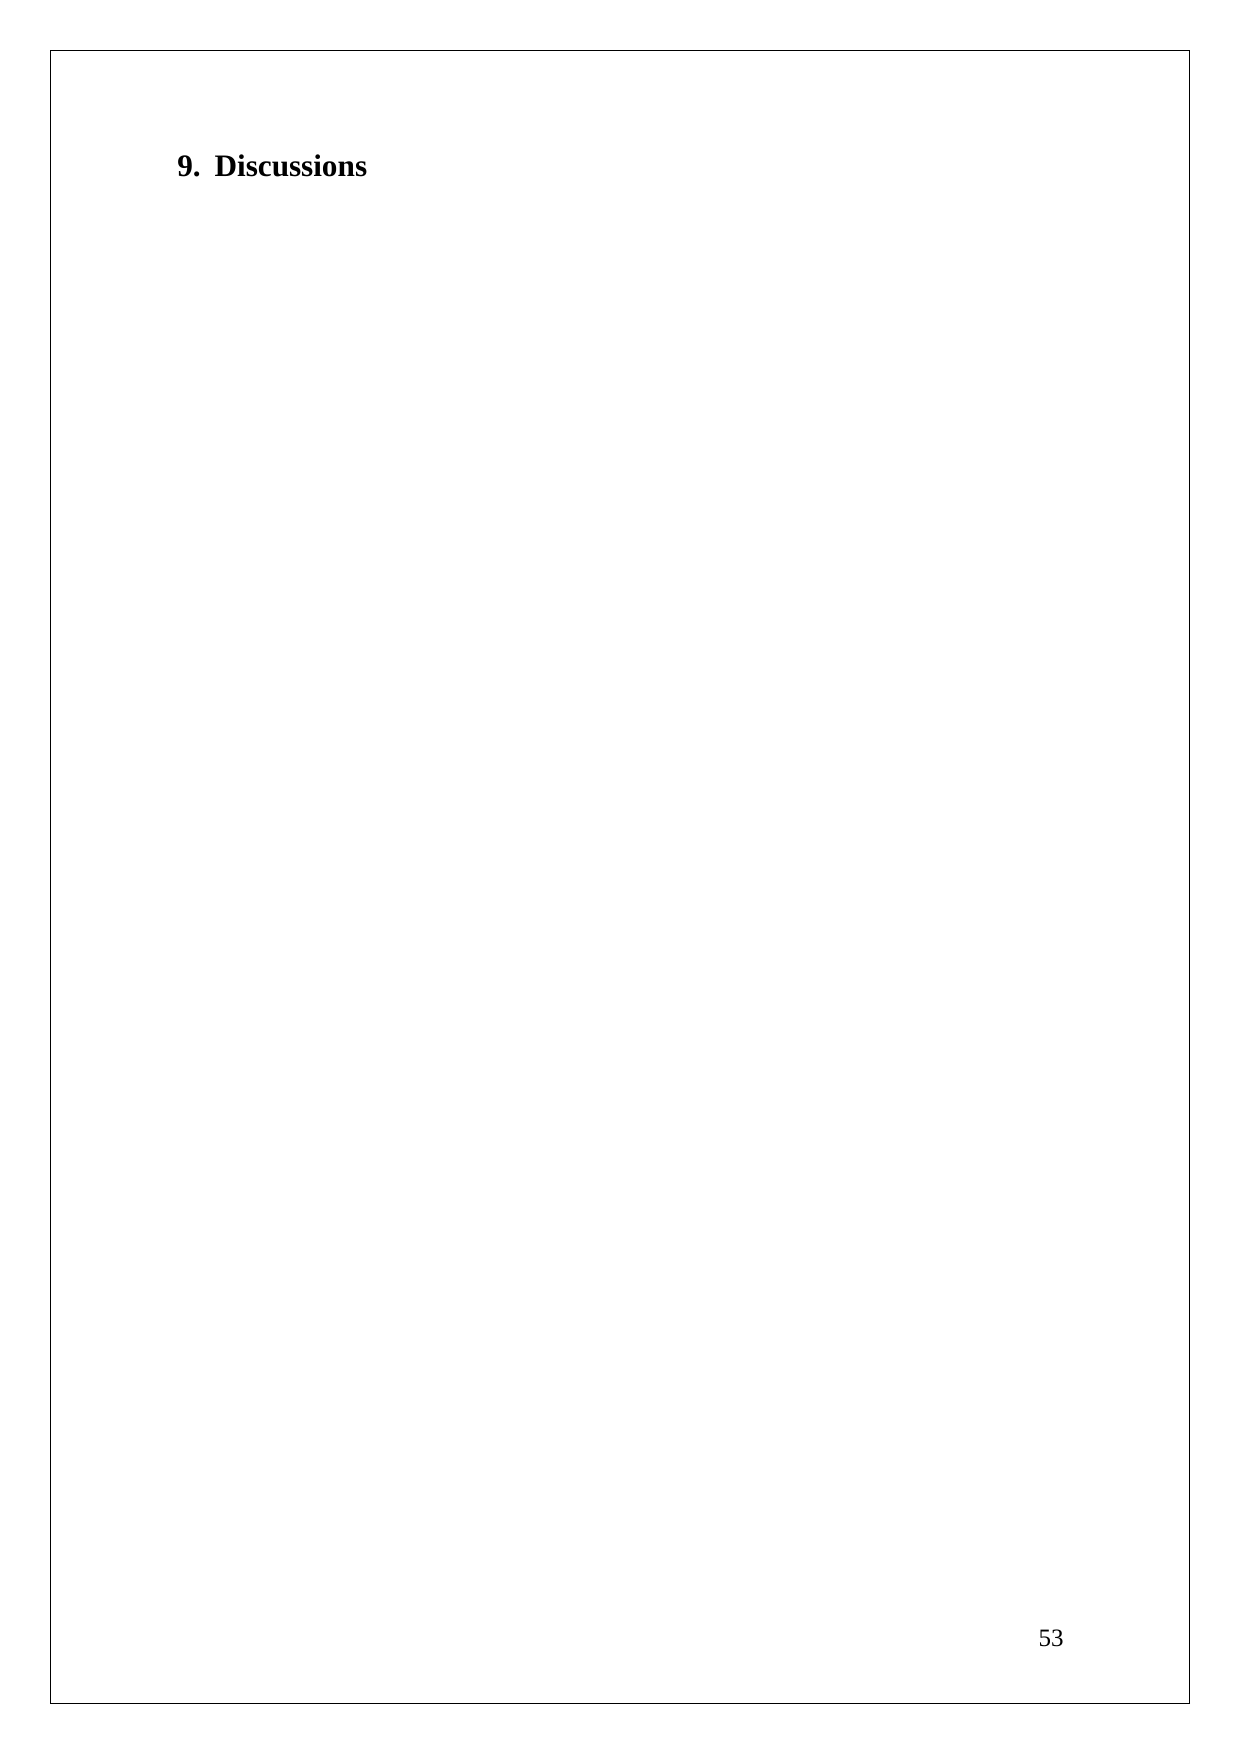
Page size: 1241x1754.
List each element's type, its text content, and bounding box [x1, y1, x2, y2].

subtitle Discussions [177, 148, 1063, 183]
